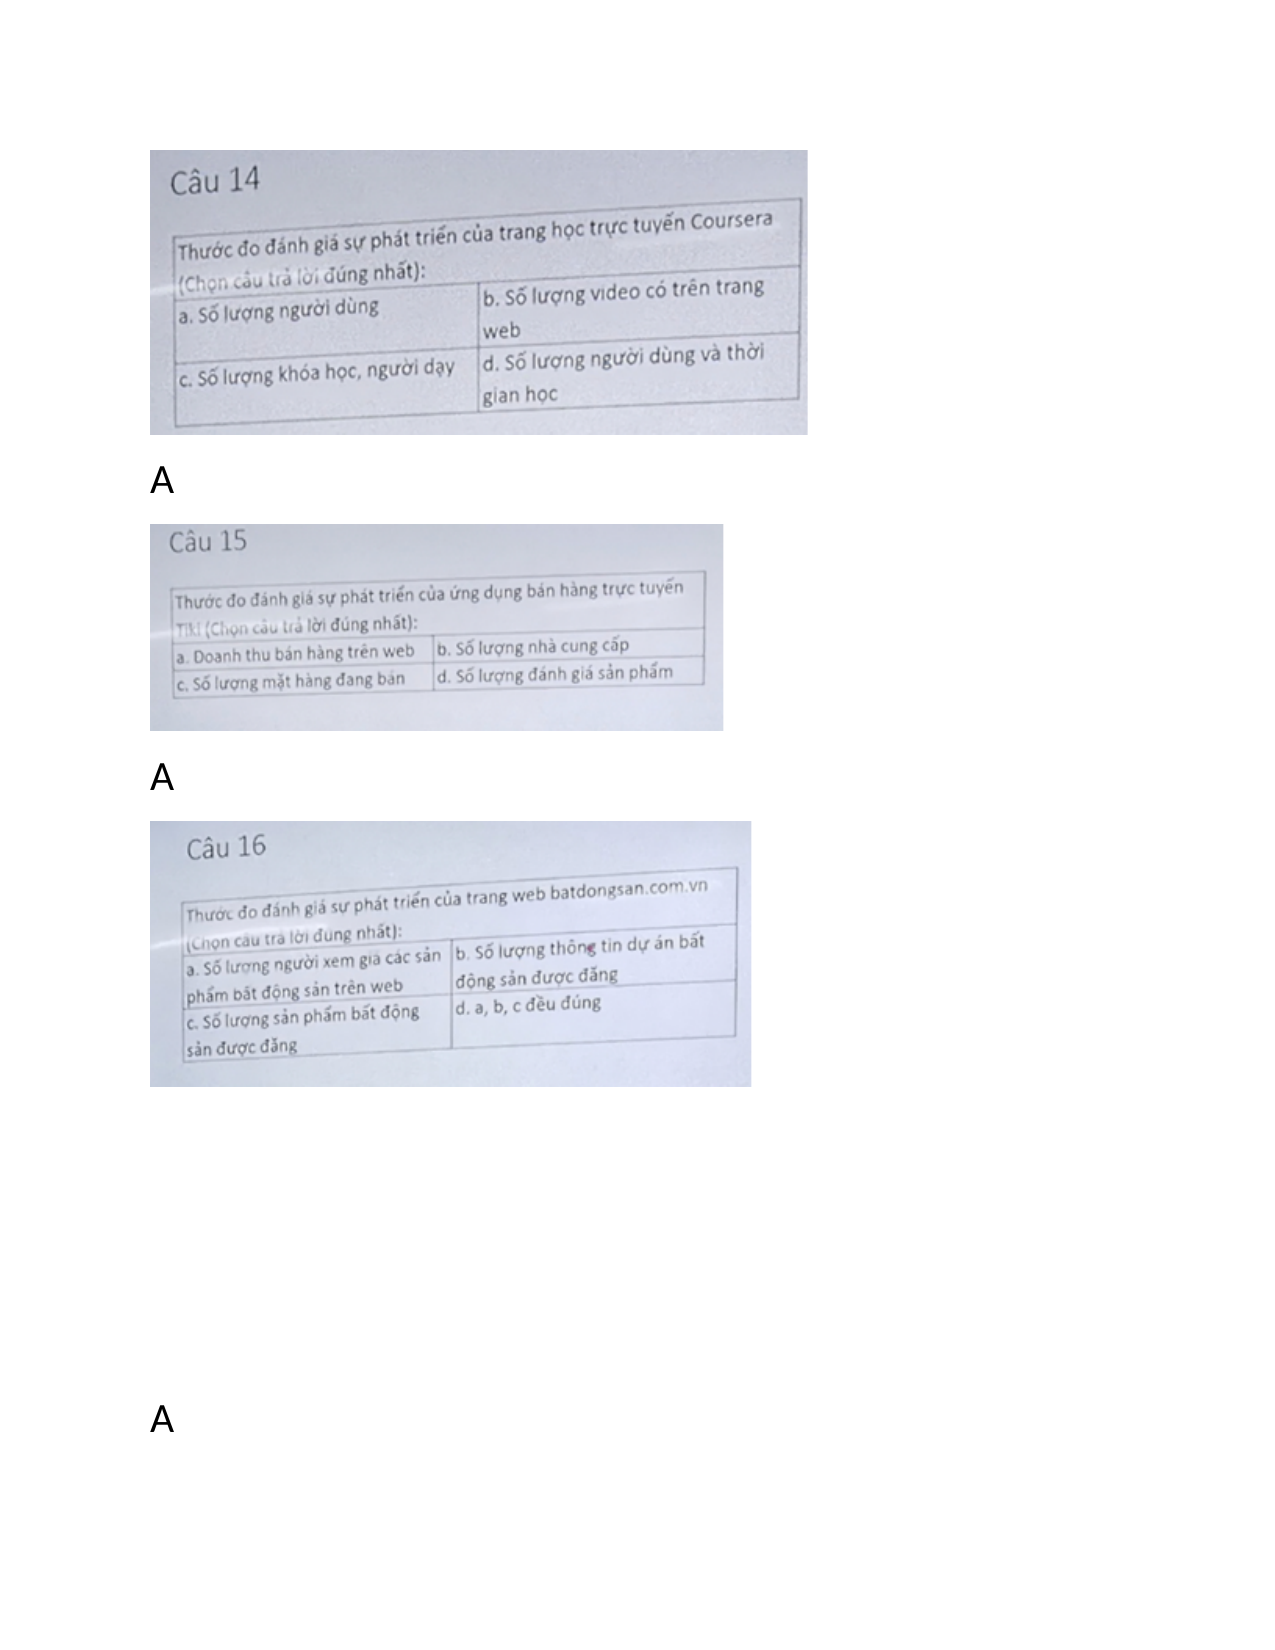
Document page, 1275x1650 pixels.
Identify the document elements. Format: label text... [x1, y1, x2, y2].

text A [150, 453, 1125, 504]
picture [150, 524, 724, 731]
picture [150, 821, 752, 1087]
text A [150, 1392, 1125, 1443]
text A [150, 750, 1125, 801]
picture [150, 150, 808, 435]
